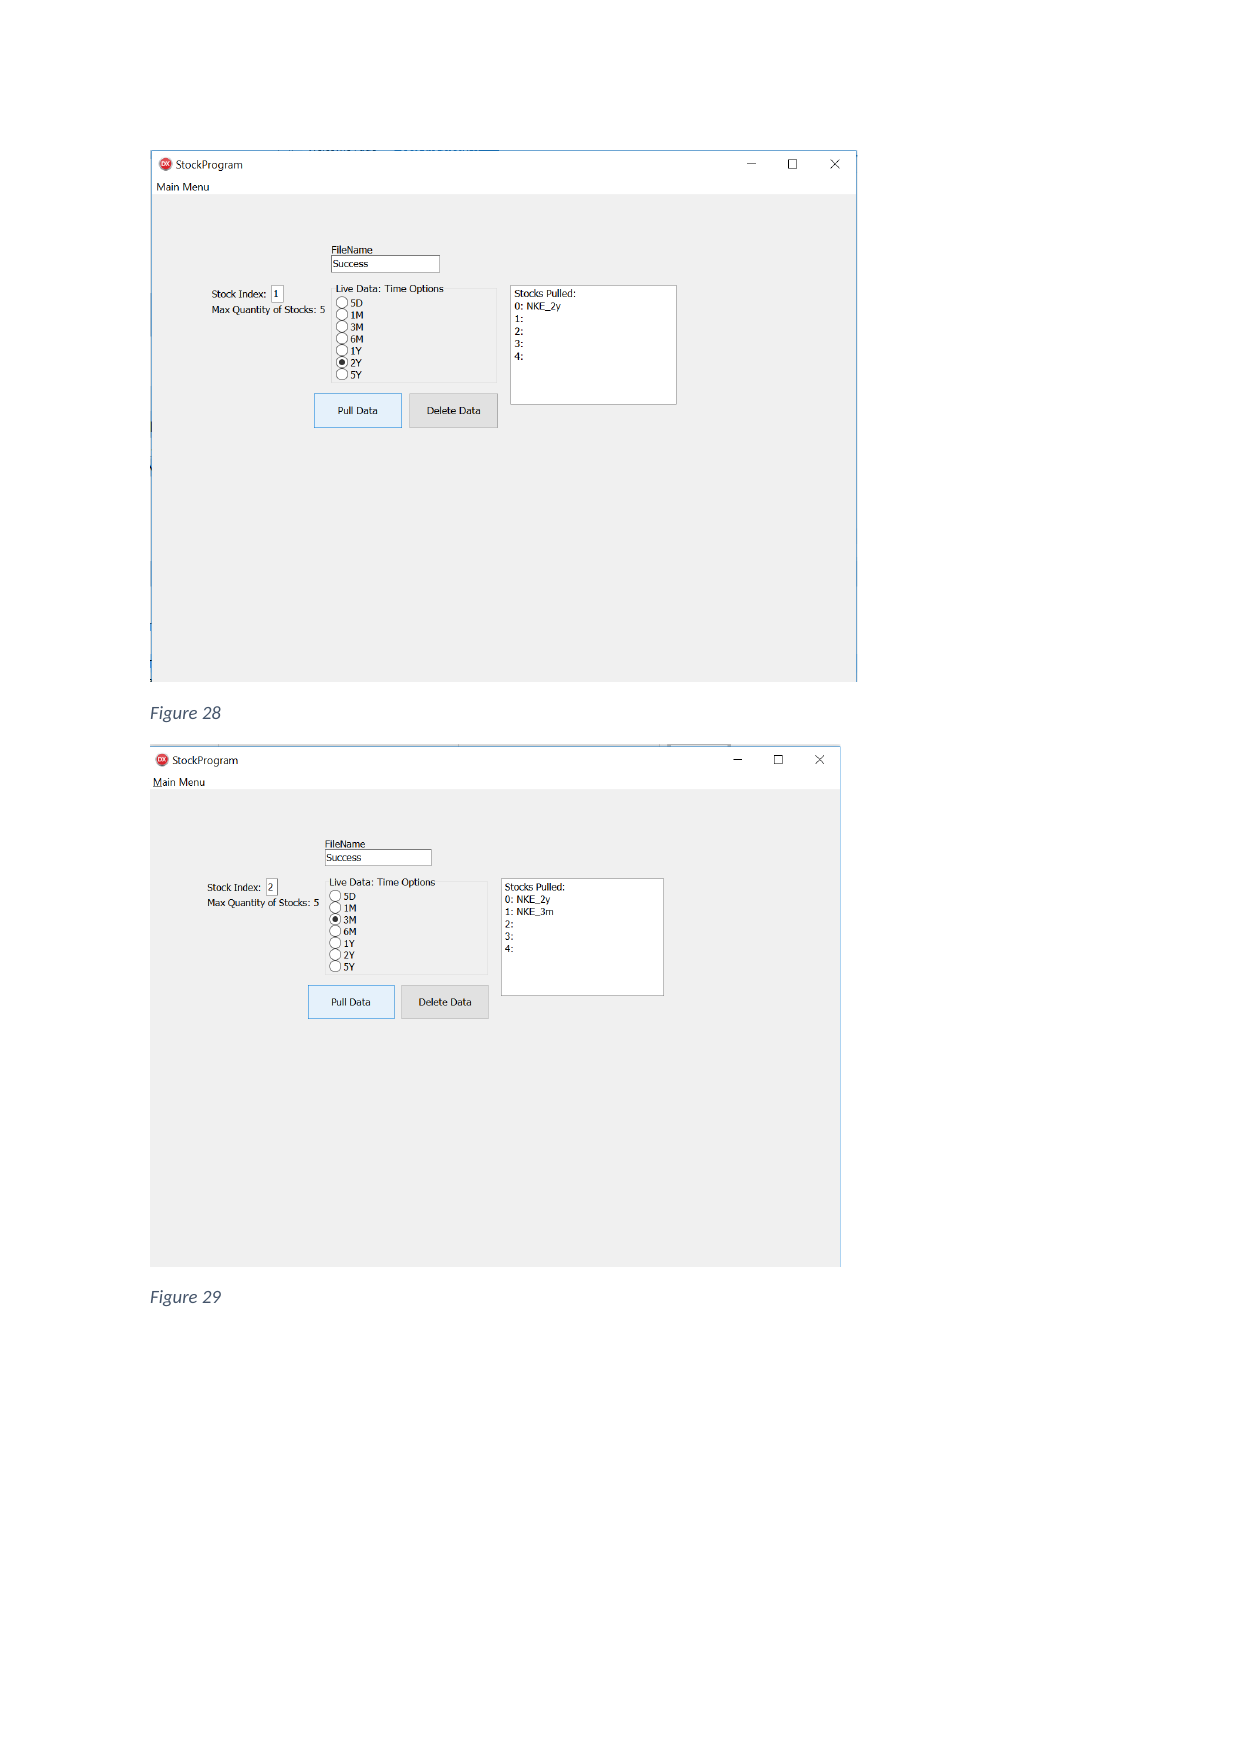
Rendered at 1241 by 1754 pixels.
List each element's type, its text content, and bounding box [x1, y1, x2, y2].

picture [150, 744, 841, 1267]
picture [150, 150, 858, 682]
